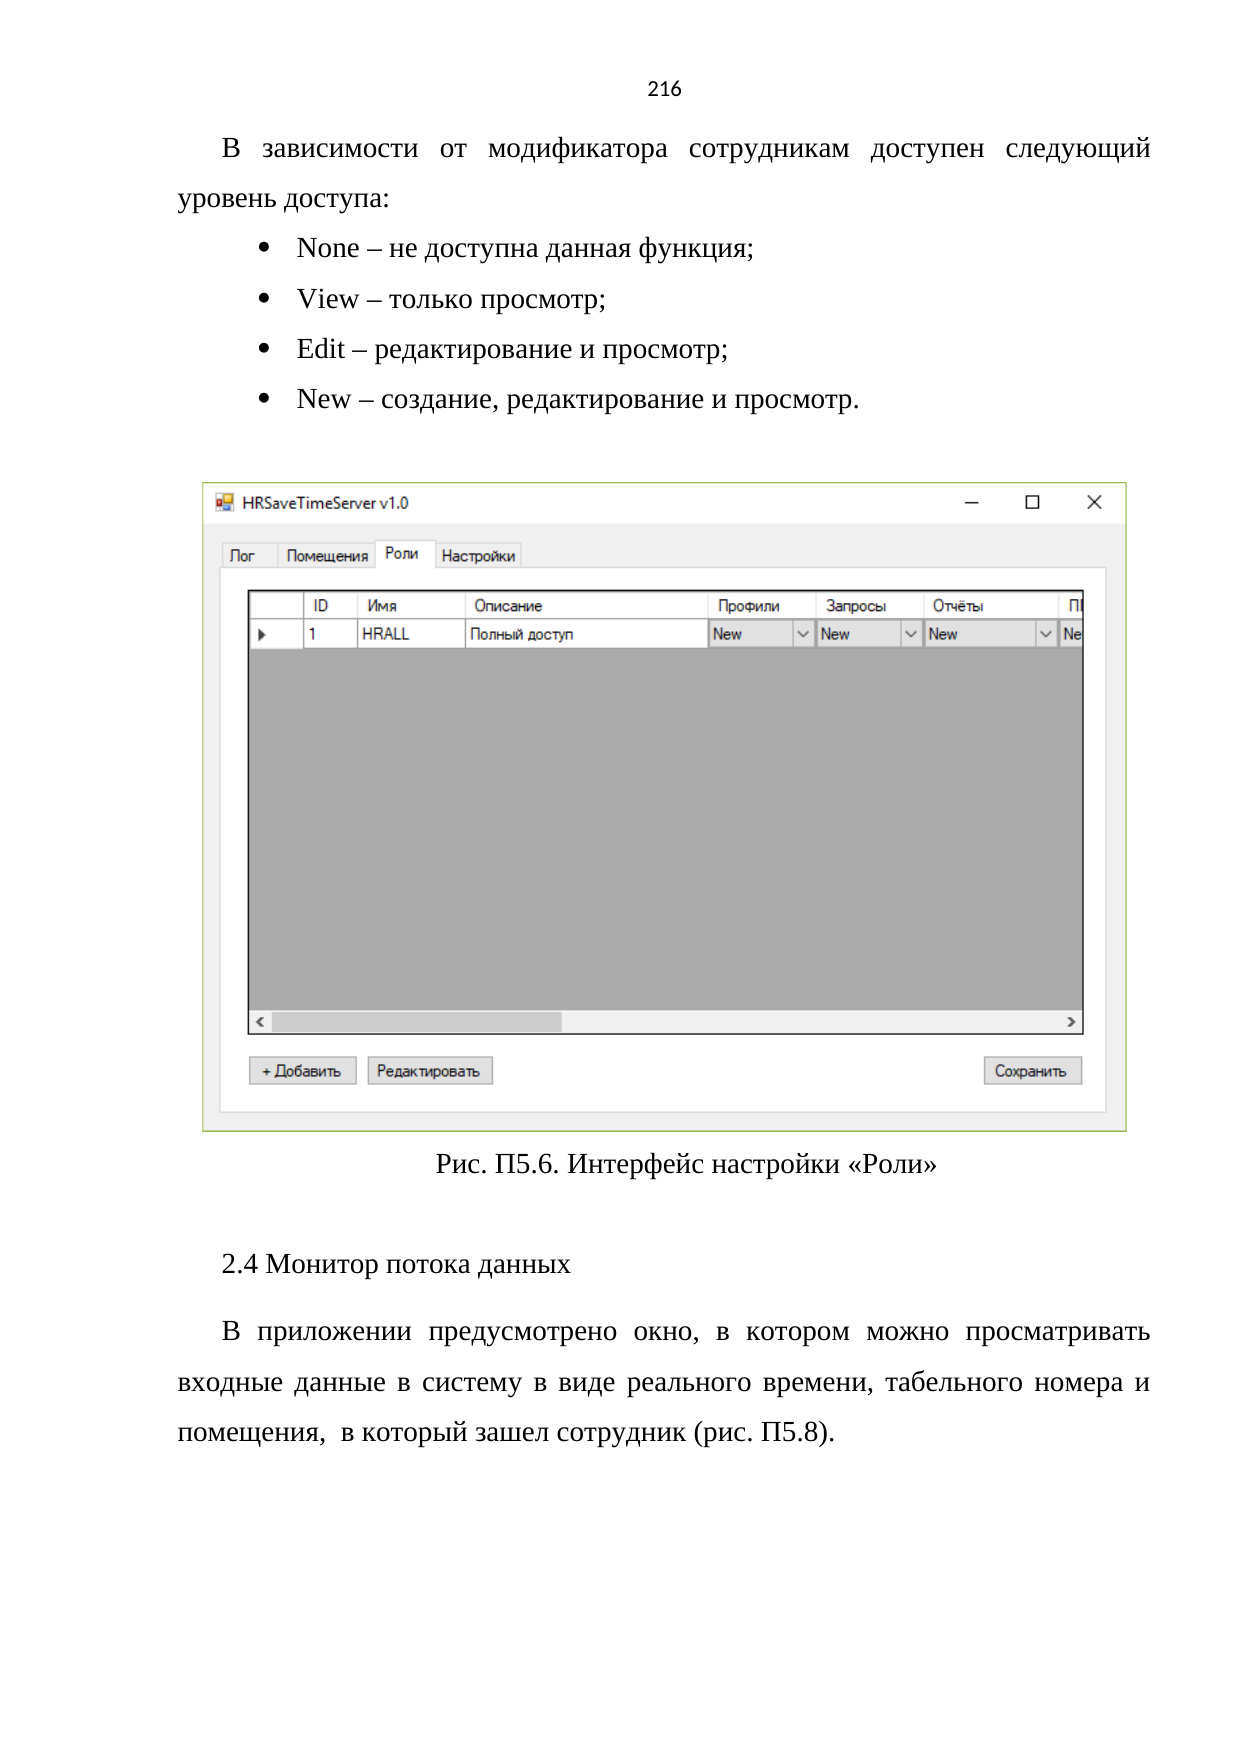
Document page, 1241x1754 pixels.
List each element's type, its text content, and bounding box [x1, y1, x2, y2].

list New – создание, редактирование и просмотр. [259, 382, 1152, 415]
text Рис. П5.6. Интерфейс настройки «Роли» [177, 1146, 1152, 1179]
list Edit – редактирование и просмотр; [259, 331, 1152, 365]
list None – не доступна данная функция; [259, 230, 1152, 264]
list View – только просмотр; [259, 281, 1152, 314]
list Монитор потока данных [221, 1246, 1152, 1280]
text В зависимости от модификатора сотрудникам доступен следующий уровень доступа: [177, 130, 1152, 214]
text В приложении предусмотрено окно, в котором можно просматривать входные данные в систему в виде реального времени, табельного номера и помещения, в который зашел сотрудник (рис. П5.8). [177, 1313, 1152, 1448]
picture [202, 482, 1127, 1132]
